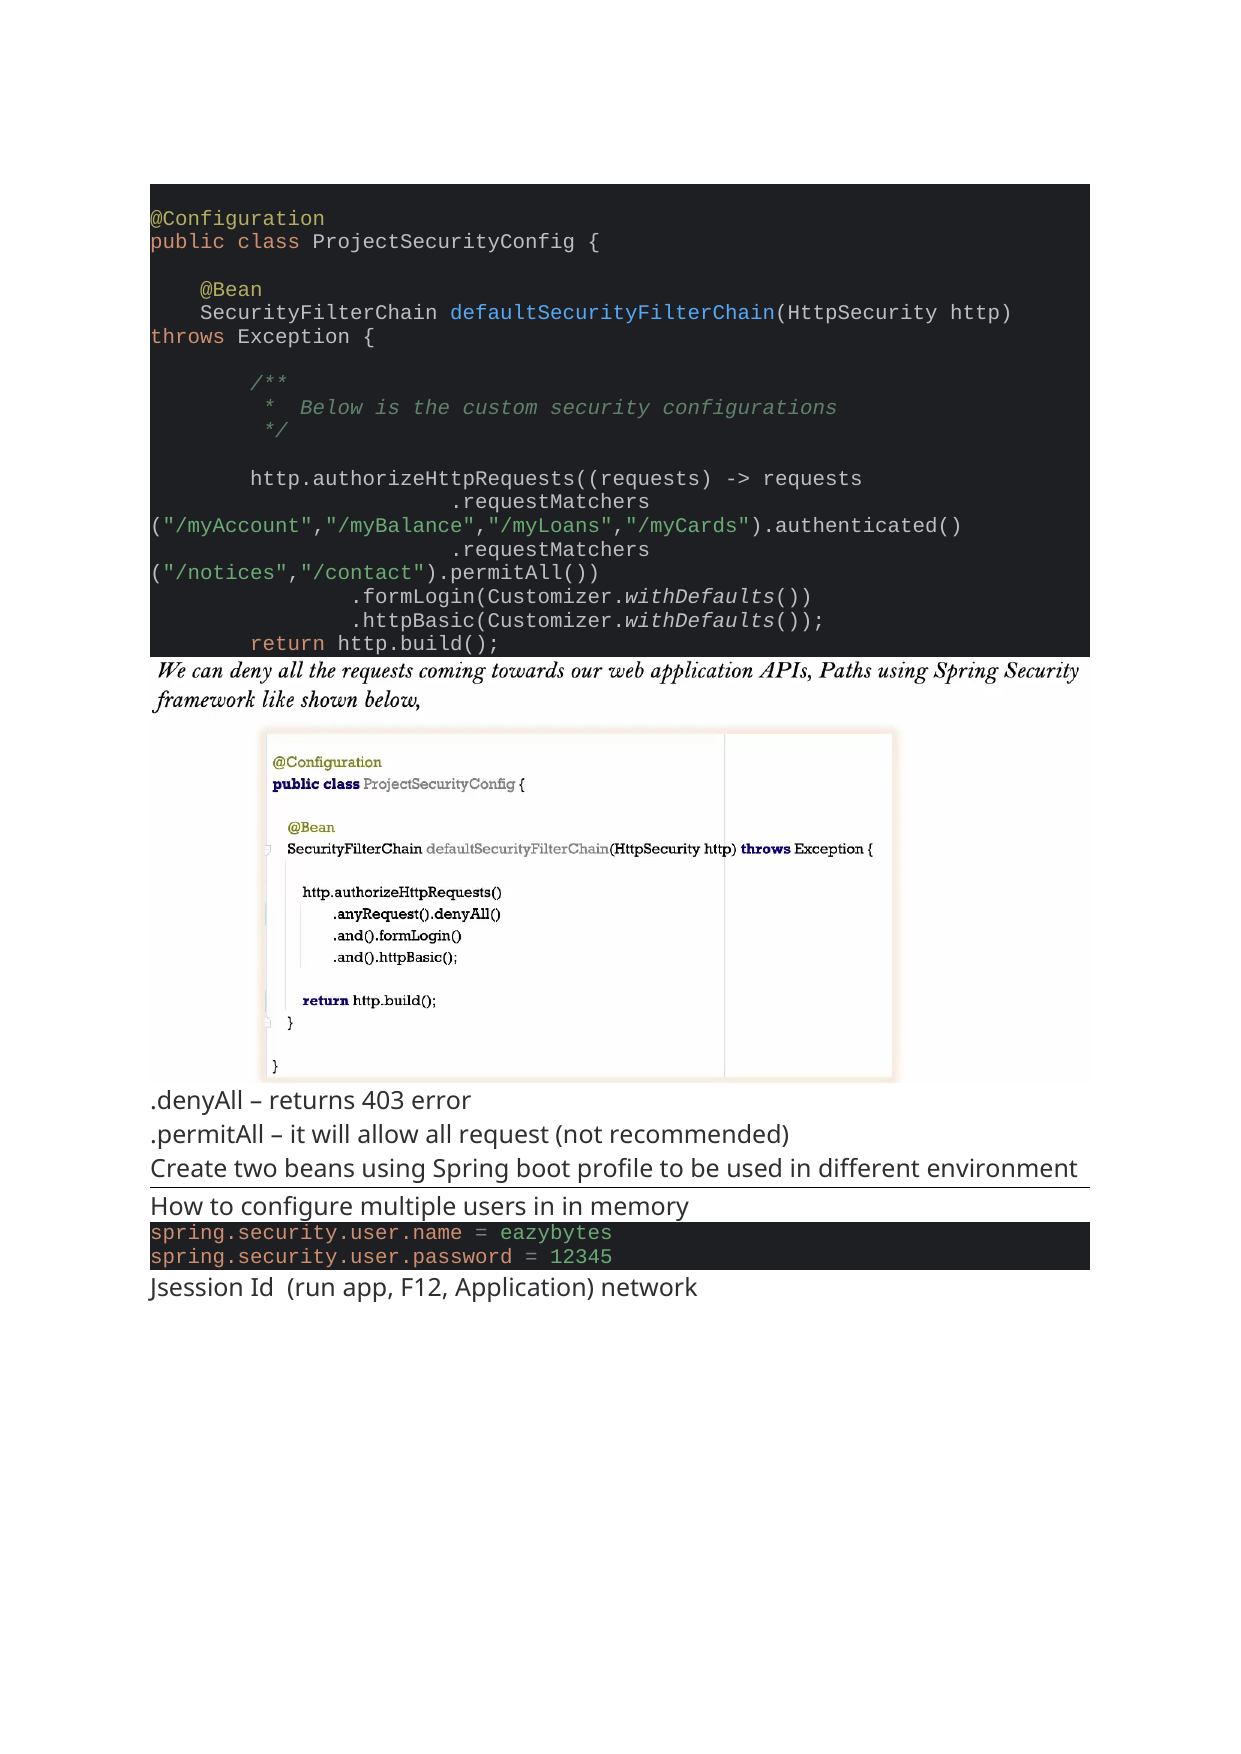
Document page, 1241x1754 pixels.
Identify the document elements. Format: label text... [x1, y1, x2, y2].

text spring.security.user.name = eazybytes spring.security.user.password = 12345 [150, 1222, 1090, 1270]
picture [150, 657, 1091, 1083]
text .denyAll – returns 403 error [150, 1083, 1090, 1117]
text Create two beans using Spring boot profile to be used in different environment [150, 1151, 1090, 1187]
text How to configure multiple users in in memory [150, 1188, 1090, 1222]
text Jsession Id (run app, F12, Application) network [150, 1270, 1090, 1304]
text .permitAll – it will allow all request (not recommended) [150, 1117, 1090, 1151]
text @Configuration public class ProjectSecurityConfig { @Bean SecurityFilterChain defaultSecurityFilterChain(HttpSecurity http) throws Exception { /** * Below is the custom security configurations */ http.authorizeHttpRequests((requests) -> requests .requestMatchers("/myAccount","/myBalance","/myLoans","/myCards").authenticated() .requestMatchers("/notices","/contact").permitAll()) .formLogin(Customizer.withDefaults()) .httpBasic(Customizer.withDefaults()); return http.build(); [150, 184, 1090, 657]
